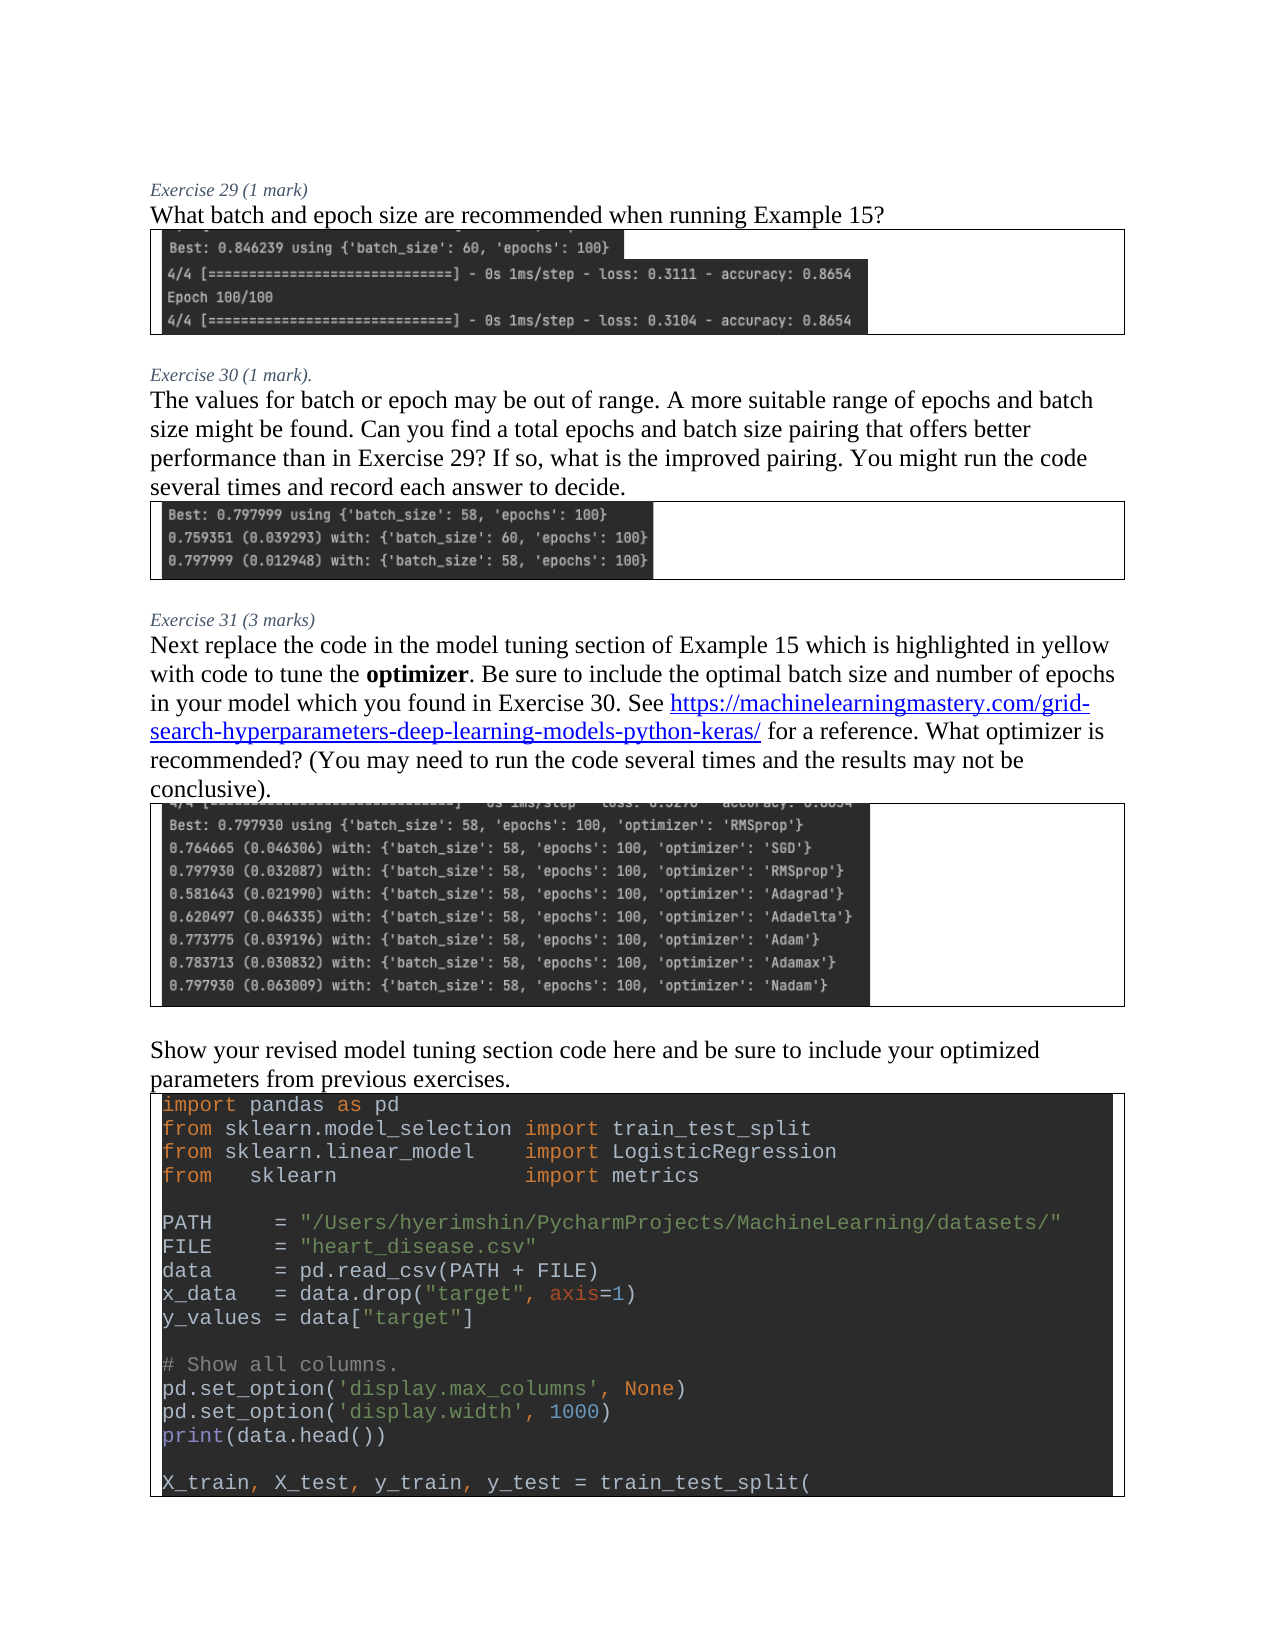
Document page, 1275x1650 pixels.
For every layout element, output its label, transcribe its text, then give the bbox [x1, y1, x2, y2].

picture [161, 803, 870, 1006]
table_header [625, 230, 1124, 334]
table_header [151, 804, 161, 1006]
table_header [151, 502, 161, 579]
picture [161, 230, 868, 335]
table_header [654, 502, 1124, 579]
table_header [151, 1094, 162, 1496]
table_header [870, 804, 1124, 1006]
table_header [151, 230, 161, 334]
picture [161, 501, 654, 579]
text Show your revised model tuning section code here and be sure to include your optimized parameters from previous exercises. [150, 1036, 1125, 1093]
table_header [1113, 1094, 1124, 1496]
